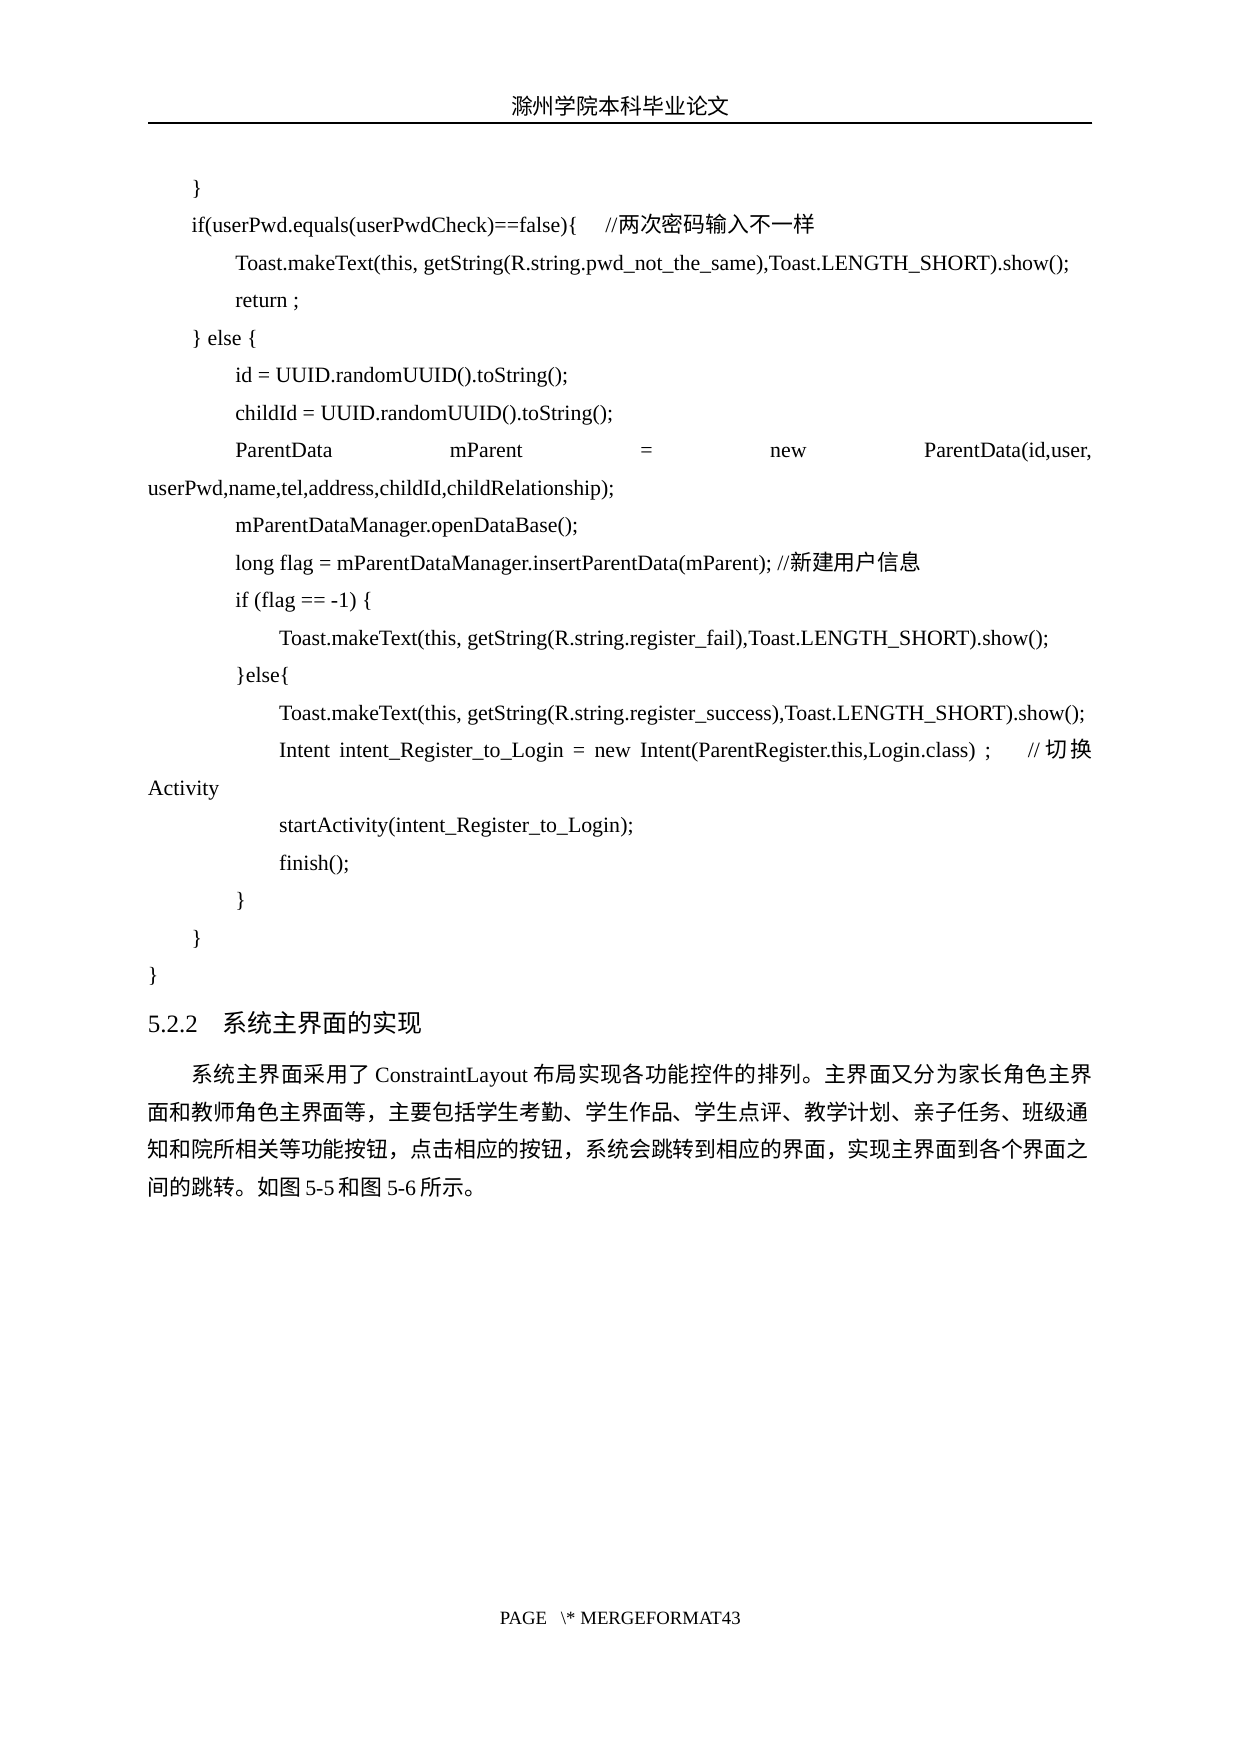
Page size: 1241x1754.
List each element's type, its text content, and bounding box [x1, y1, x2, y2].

text mParentDataManager.openDataBase(); [148, 503, 1092, 540]
text Intent intent_Register_to_Login = new Intent(ParentRegister.this,Login.class) ; //切换Activity [148, 728, 1092, 803]
text Toast.makeText(this, getString(R.string.register_success),Toast.LENGTH_SHORT).show(); [148, 690, 1092, 728]
text return ; [148, 278, 1092, 315]
text }else{ [148, 653, 1092, 690]
text } [148, 953, 1092, 990]
text long flag = mParentDataManager.insertParentData(mParent); //新建用户信息 [148, 540, 1092, 578]
text id = UUID.randomUUID().toString(); [148, 353, 1092, 390]
text if (flag == -1) { [148, 578, 1092, 615]
text finish(); [148, 840, 1092, 878]
text if(userPwd.equals(userPwdCheck)==false){ //两次密码输入不一样 [148, 203, 1092, 240]
text Toast.makeText(this, getString(R.string.register_fail),Toast.LENGTH_SHORT).show(); [148, 615, 1092, 653]
subtitle 系统主界面的实现 [148, 1003, 1092, 1040]
text } else { [148, 315, 1092, 353]
text childId = UUID.randomUUID().toString(); [148, 390, 1092, 428]
text startActivity(intent_Register_to_Login); [148, 803, 1092, 840]
text } [148, 165, 1092, 203]
text } [148, 878, 1092, 915]
text 系统主界面采用了ConstraintLayout布局实现各功能控件的排列。主界面又分为家长角色主界面和教师角色主界面等，主要包括学生考勤、学生作品、学生点评、教学计划、亲子任务、班级通知和院所相关等功能按钮，点击相应的按钮，系统会跳转到相应的界面，实现主界面到各个界面之间的跳转。如图5-5和图5-6所示。 [148, 1053, 1092, 1203]
text } [148, 915, 1092, 953]
text Toast.makeText(this, getString(R.string.pwd_not_the_same),Toast.LENGTH_SHORT).show(); [148, 240, 1092, 278]
text ParentData mParent = new ParentData(id,user, userPwd,name,tel,address,childId,childRelationship); [148, 428, 1092, 503]
